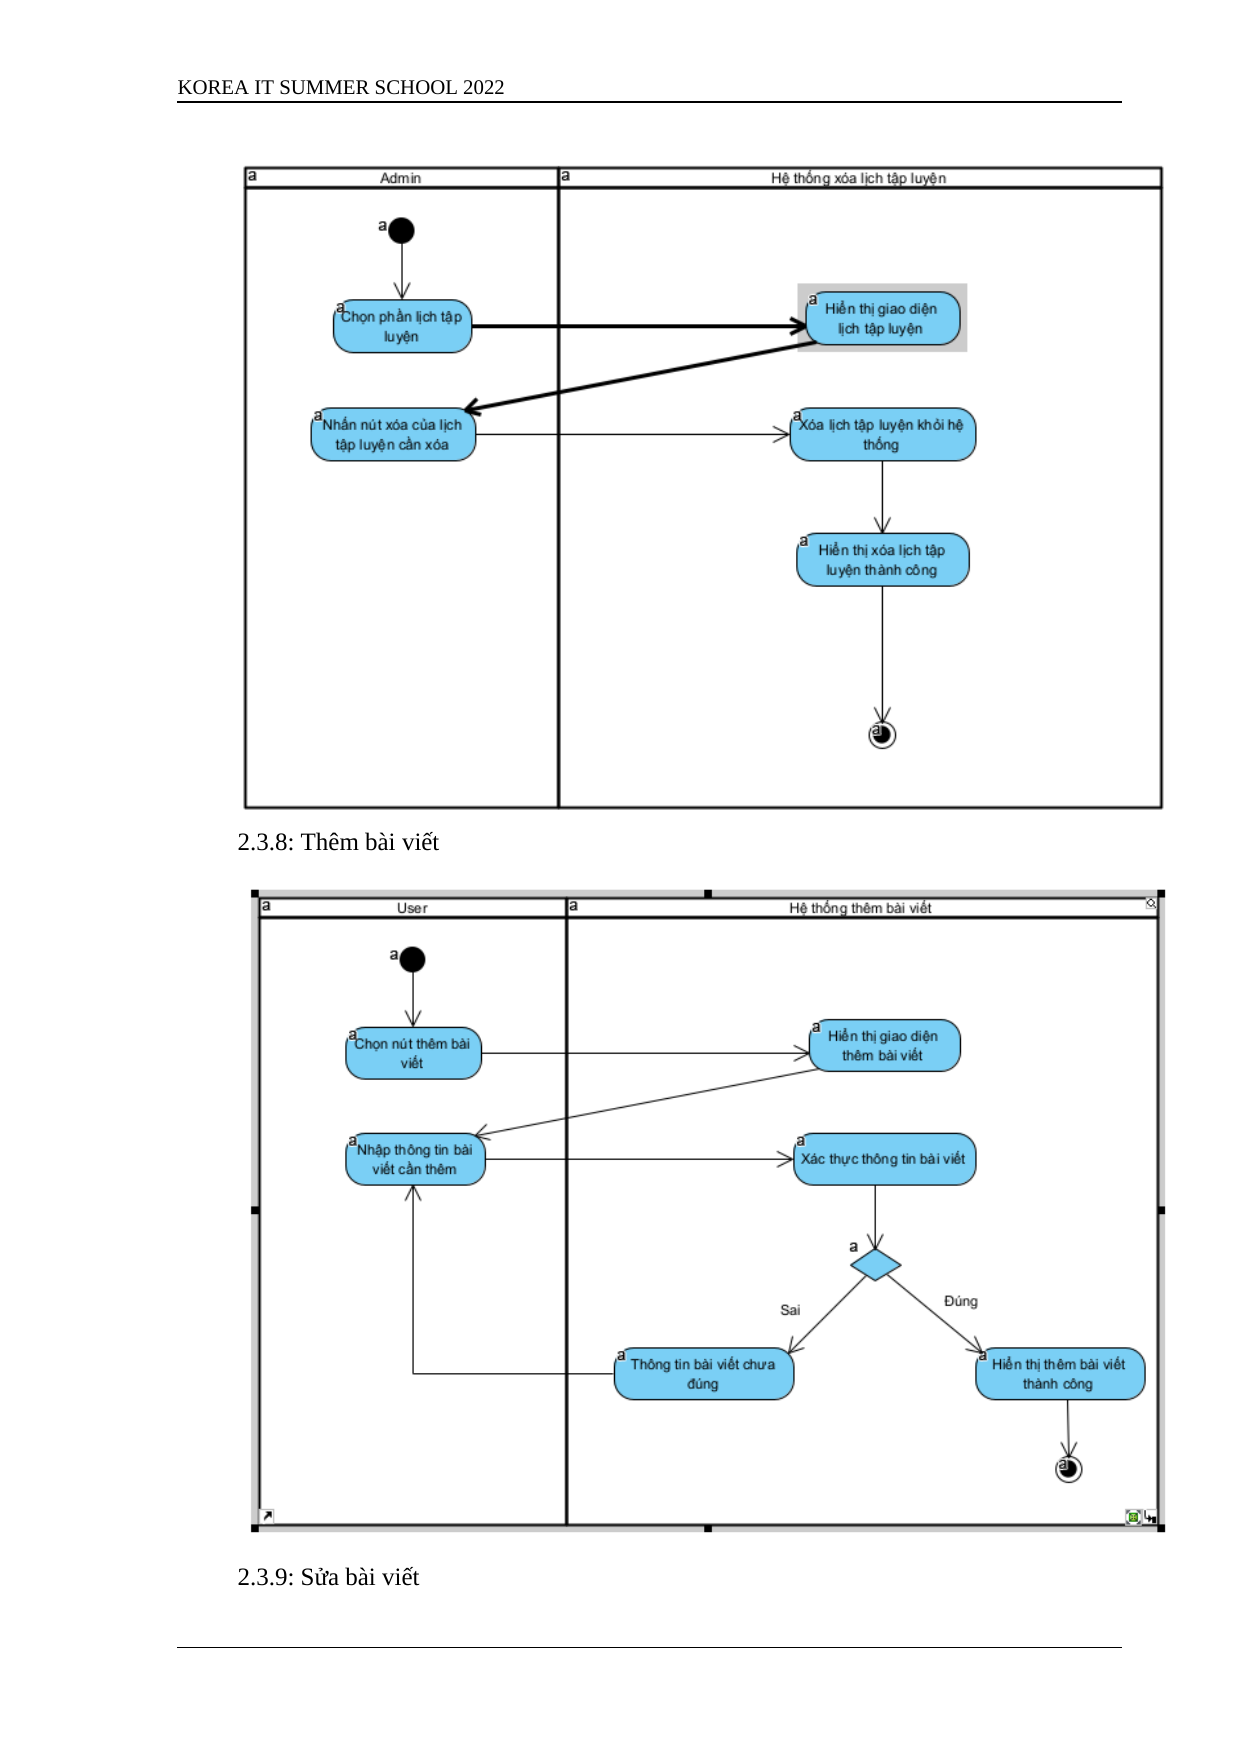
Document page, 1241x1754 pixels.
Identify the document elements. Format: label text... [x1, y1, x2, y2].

picture [237, 150, 1182, 827]
picture [237, 855, 1182, 1562]
text 2.3.8: Thêm bài viết [237, 827, 1122, 855]
text 2.3.9: Sửa bài viết [237, 1562, 1122, 1591]
